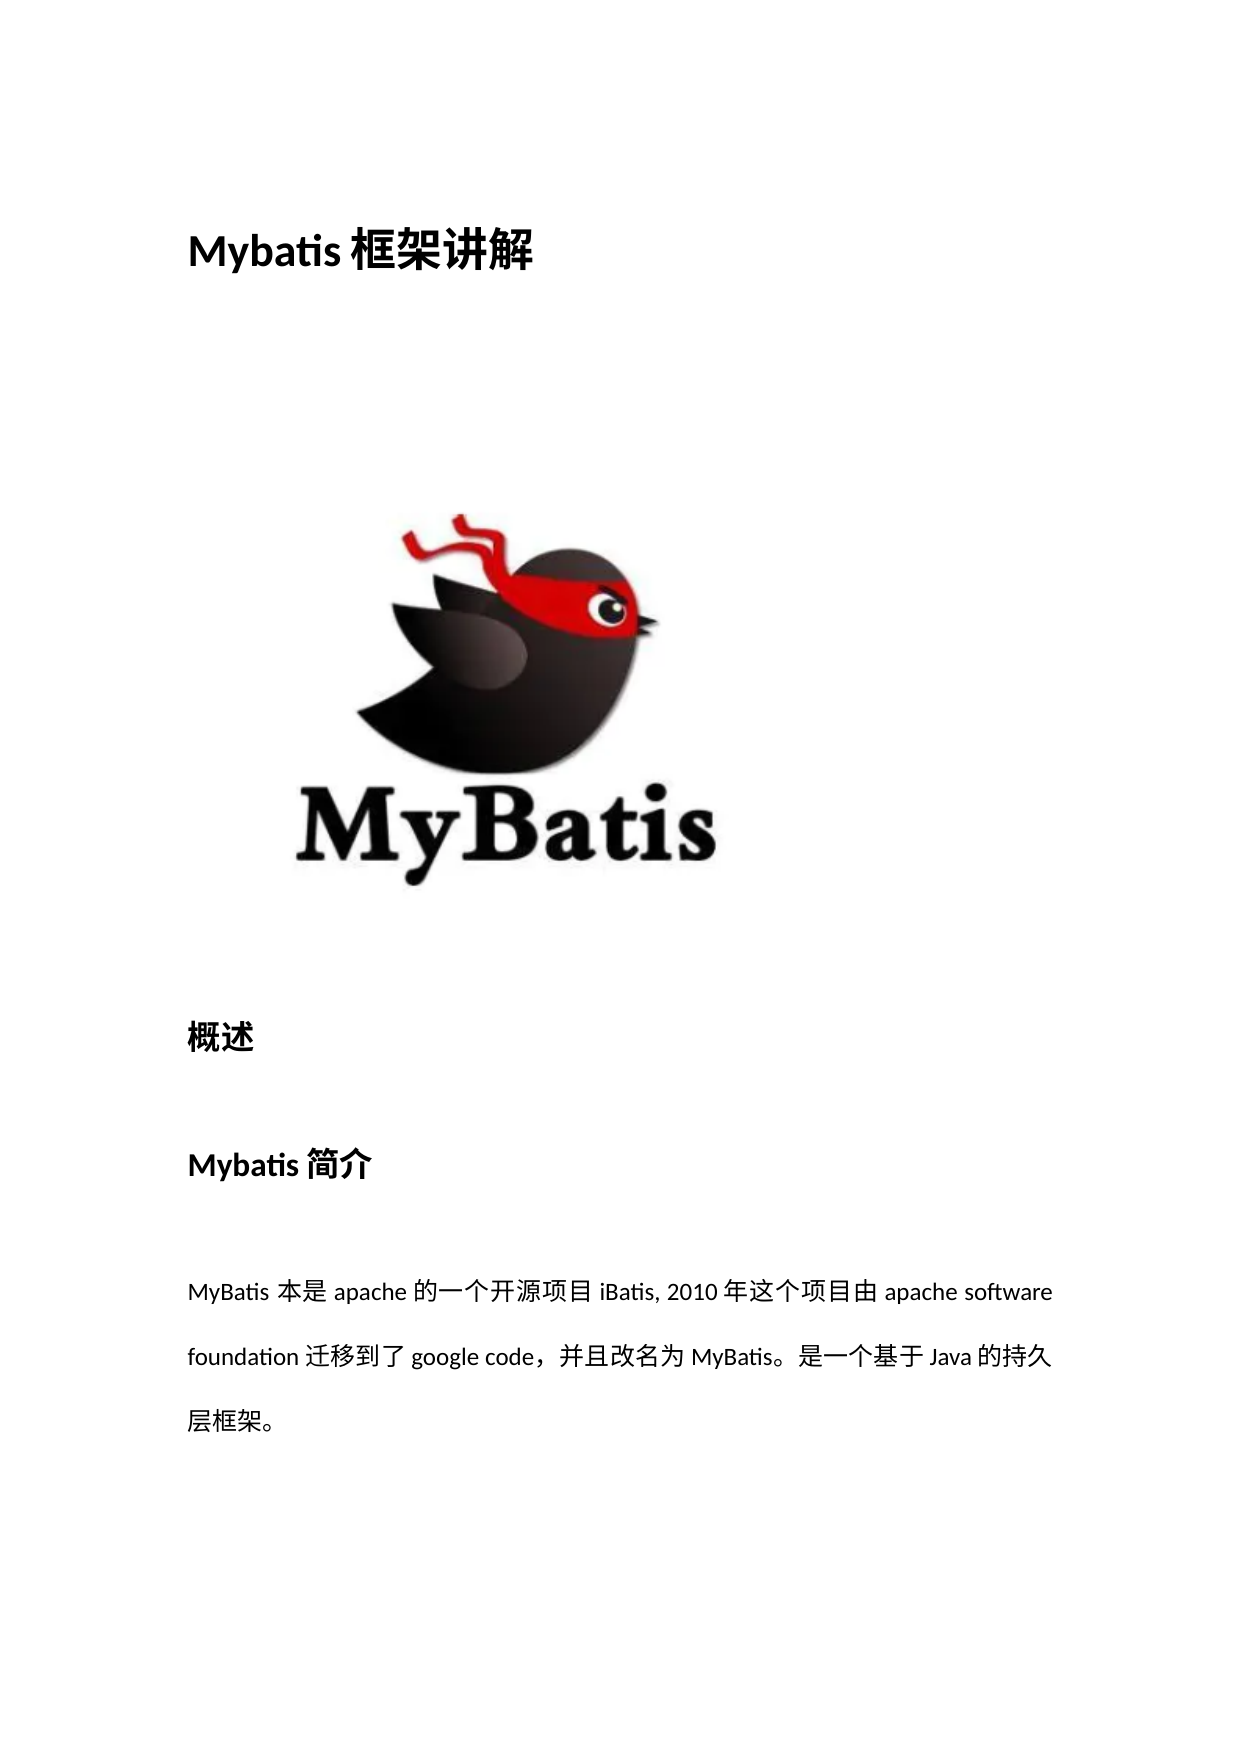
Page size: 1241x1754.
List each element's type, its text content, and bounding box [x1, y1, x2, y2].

subtitle 概述 [187, 1002, 1053, 1067]
text MyBatis 本是apache的一个开源项目iBatis, 2010年这个项目由apache software foundation 迁移到了google code，并且改名为MyBatis。是一个基于Java的持久层框架。 [187, 1257, 1053, 1452]
subtitle Mybatis简介 [187, 1129, 1053, 1194]
picture [187, 422, 816, 944]
subtitle Mybatis框架讲解 [187, 197, 1053, 295]
